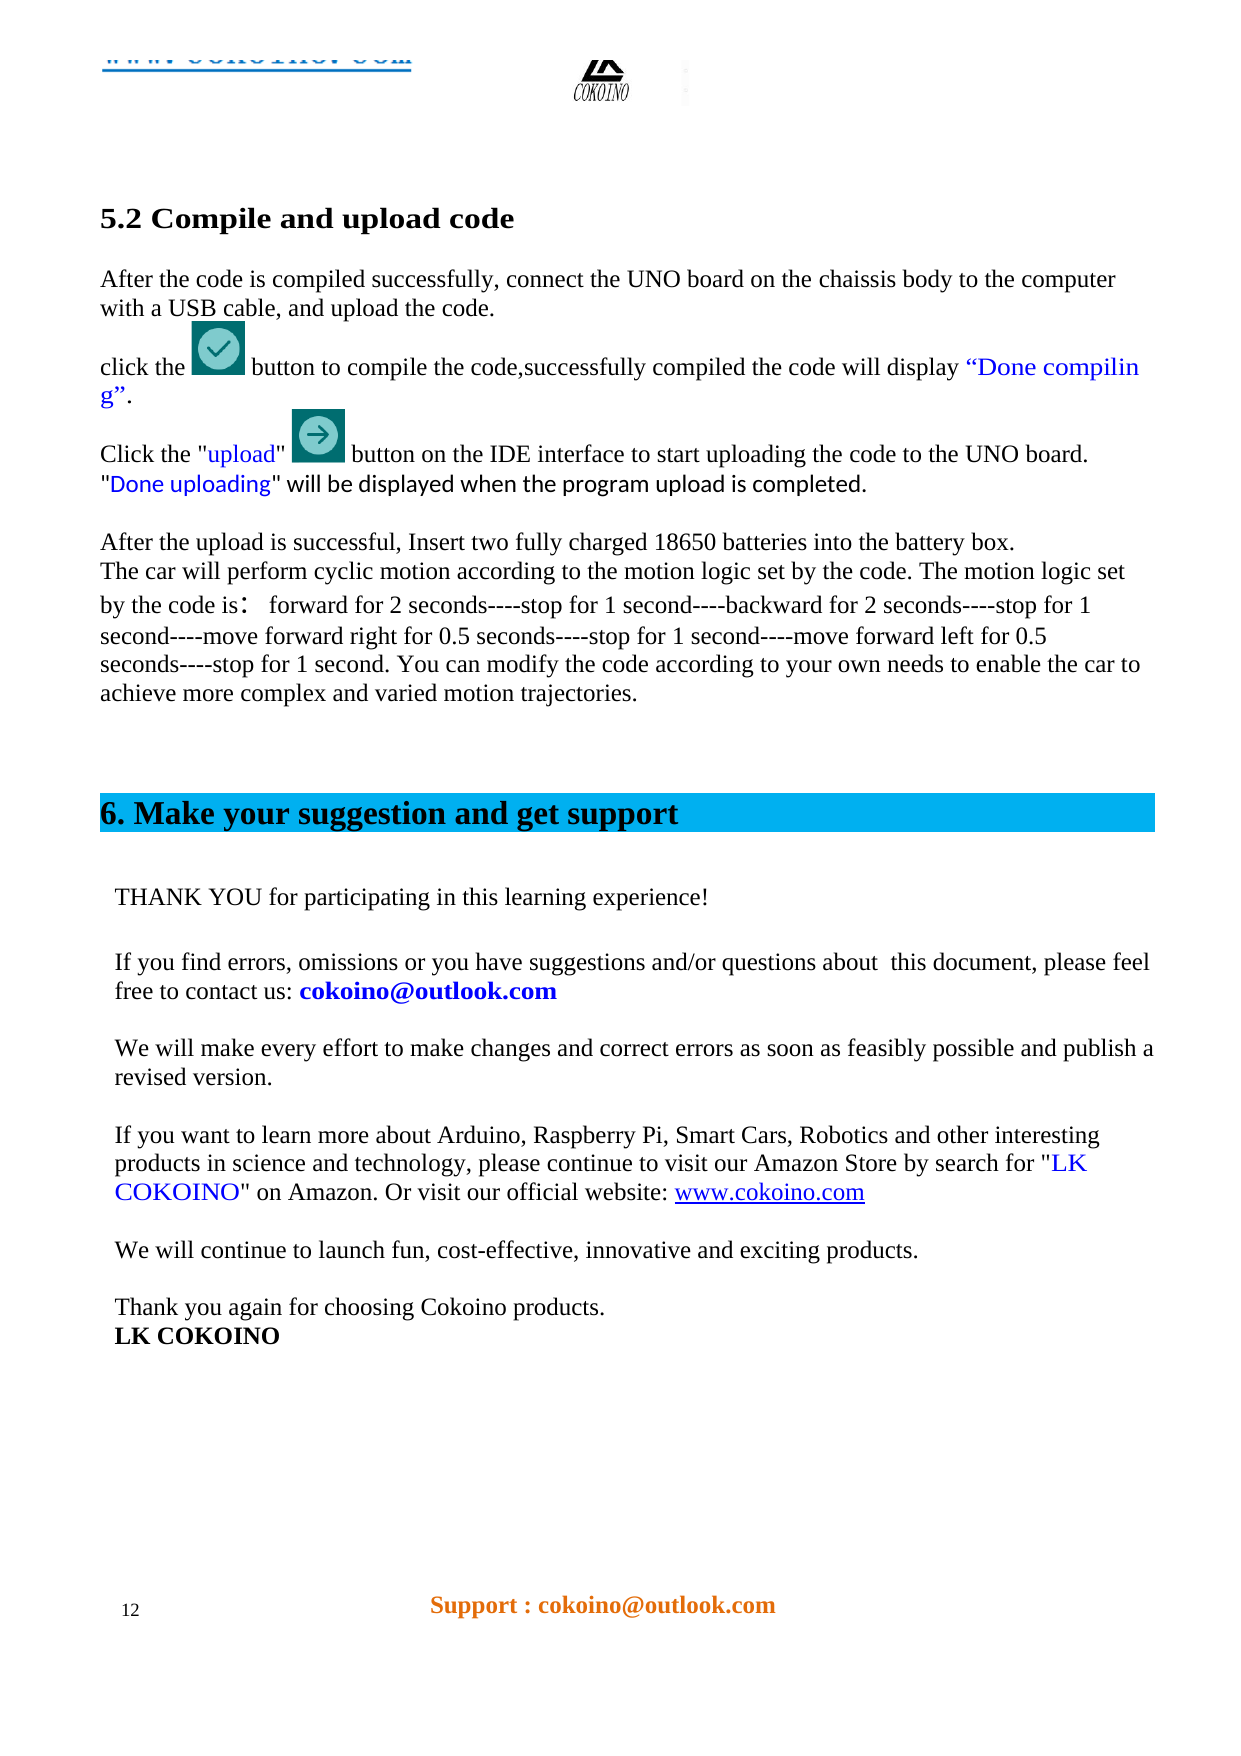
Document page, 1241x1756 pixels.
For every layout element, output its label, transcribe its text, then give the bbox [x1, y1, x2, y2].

picture [100, 60, 433, 106]
text click the button to compile the code,successfully compiled the code will display “Done compiling”. [100, 322, 1155, 409]
text After the upload is successful, Insert two fully charged 18650 batteries into the battery box. [100, 527, 1155, 556]
text After the code is compiled successfully, connect the UNO board on the chaissis body to the computer with a USB cable, and upload the code. [100, 264, 1155, 322]
picture [191, 321, 245, 375]
text LK COKOINO [114, 1321, 1155, 1350]
picture [550, 60, 690, 106]
text The car will perform cyclic motion according to the motion logic set by the code. The motion logic set by the code is： forward for 2 seconds----stop for 1 second----backward for 2 seconds----stop for 1 second----move forward right for 0.5 seconds----stop for 1 second----move forward left for 0.5 seconds----stop for 1 second. You can modify the code according to your own needs to enable the car to achieve more complex and varied motion trajectories. [100, 556, 1155, 707]
text Thank you again for choosing Cokoino products. [114, 1292, 1155, 1321]
subtitle 5.2 Compile and upload code [100, 202, 1155, 235]
text We will make every effort to make changes and correct errors as soon as feasibly possible and publish a revised version. [114, 1033, 1155, 1091]
subtitle Make your suggestion and get support [100, 793, 1155, 832]
text If you find errors, omissions or you have suggestions and/or questions about this document, please feel free to contact us: cokoino@outlook.com [114, 947, 1155, 1005]
text We will continue to launch fun, cost-effective, innovative and exciting products. [114, 1235, 1155, 1263]
text If you want to learn more about Arduino, Raspberry Pi, Smart Cars, Robotics and other interesting products in science and technology, please continue to visit our Amazon Store by search for "LK COKOINO" on Amazon. Or visit our official website: www.cokoino.com [114, 1120, 1155, 1206]
text "Done uploading" will be displayed when the program upload is completed. [100, 468, 1155, 498]
text Click the "upload" button on the IDE interface to start uploading the code to the UNO board. [100, 409, 1155, 468]
picture [291, 409, 345, 463]
text THANK YOU for participating in this learning experience! [114, 882, 1155, 911]
